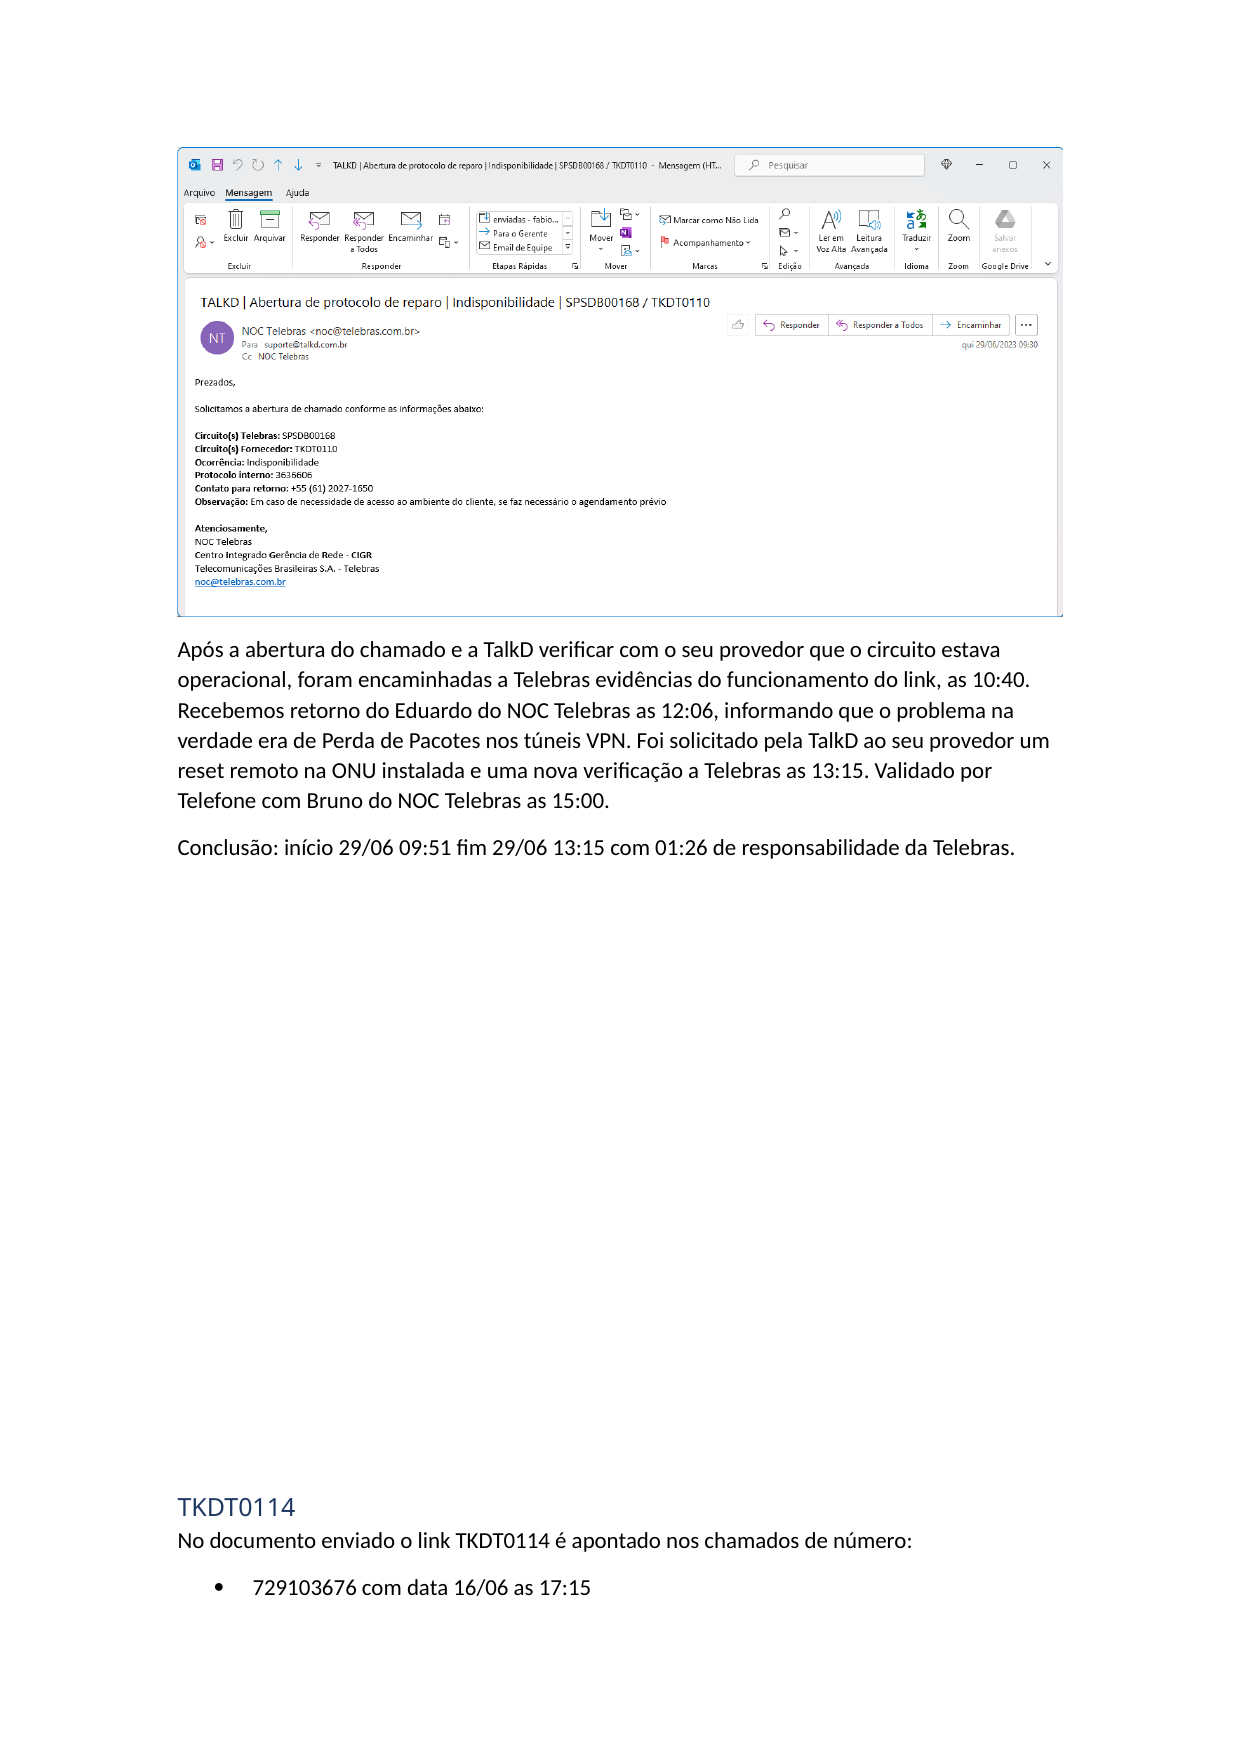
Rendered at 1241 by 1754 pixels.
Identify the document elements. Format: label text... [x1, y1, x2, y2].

text No documento enviado o link TKDT0114 é apontado nos chamados de número: [177, 1526, 1063, 1554]
subtitle TKDT0114 [177, 1489, 1063, 1523]
text Após a abertura do chamado e a TalkD verificar com o seu provedor que o circuito estava operacional, foram encaminhadas a Telebras evidências do funcionamento do link, as 10:40. Recebemos retorno do Eduardo do NOC Telebras as 12:06, informando que o problema na verdade era de Perda de Pacotes nos túneis VPN. Foi solicitado pela TalkD ao seu provedor um reset remoto na ONU instalada e uma nova verificação a Telebras as 13:15. Validado por Telefone com Bruno do NOC Telebras as 15:00. [177, 635, 1063, 814]
picture [177, 147, 1063, 617]
list 729103676 com data 16/06 as 17:15 [215, 1573, 1063, 1601]
text Conclusão: início 29/06 09:51 fim 29/06 13:15 com 01:26 de responsabilidade da Telebras. [177, 833, 1063, 861]
